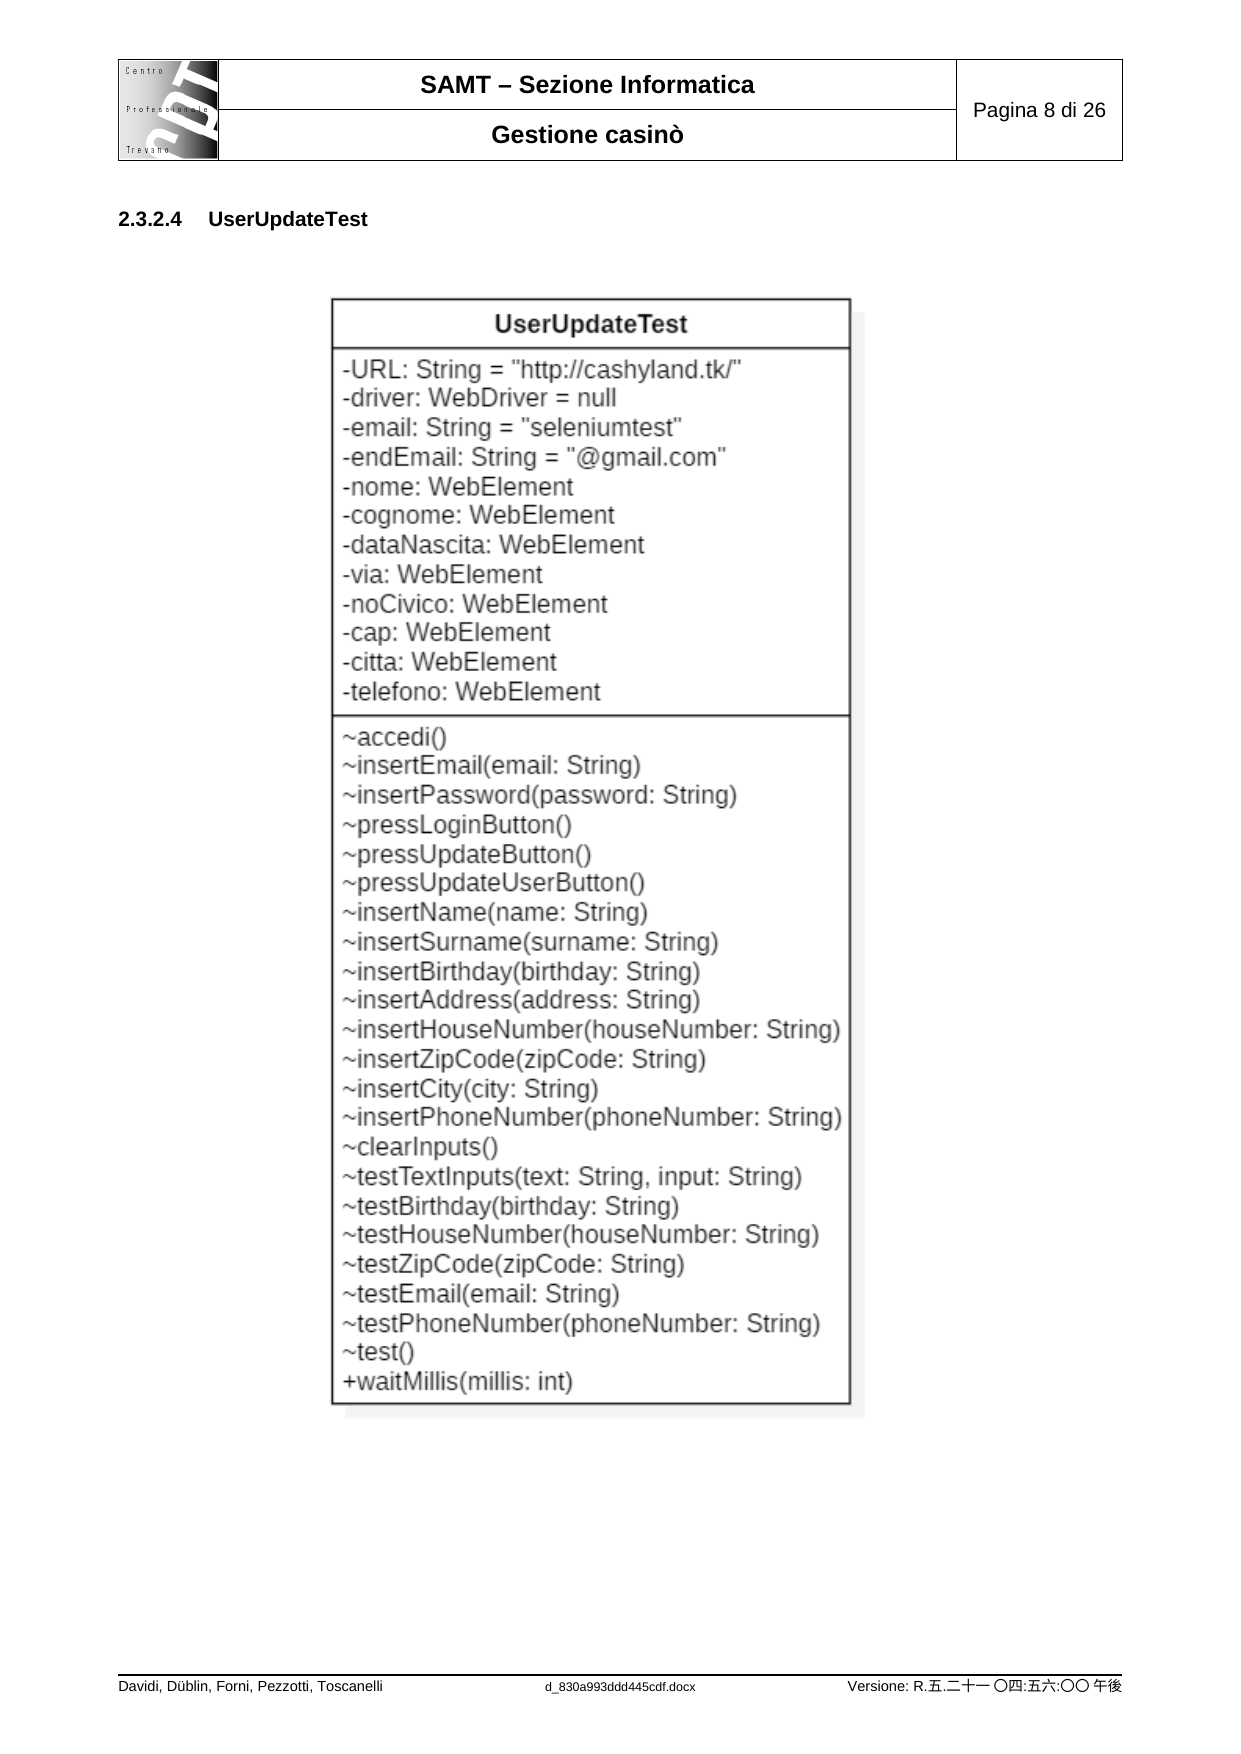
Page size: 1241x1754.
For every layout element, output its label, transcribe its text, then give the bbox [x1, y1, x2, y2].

subtitle UserUpdateTest [118, 207, 1122, 231]
picture [118, 60, 218, 159]
picture [313, 280, 927, 1481]
